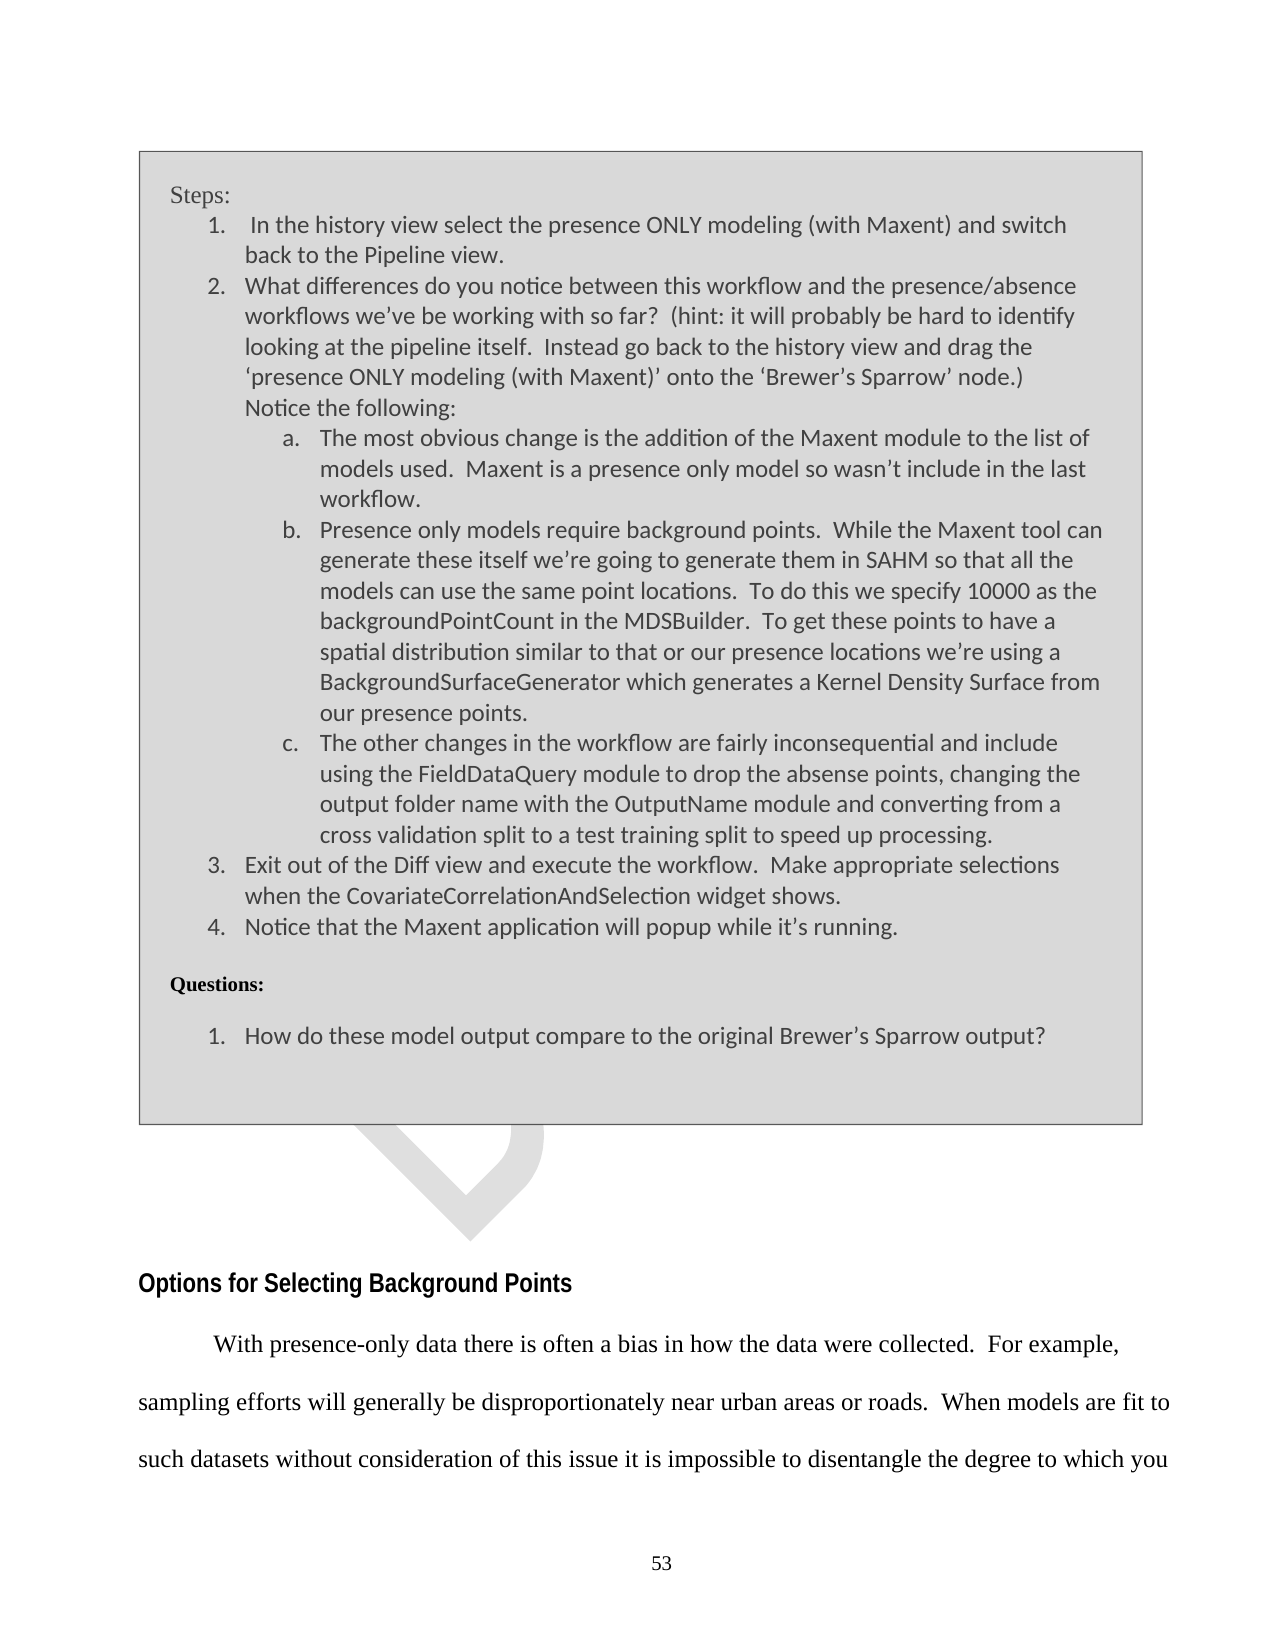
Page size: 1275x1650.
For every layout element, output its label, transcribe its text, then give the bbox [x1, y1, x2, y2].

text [138, 1329, 1185, 1473]
subtitle Options for Selecting Background Points [138, 1267, 1185, 1298]
